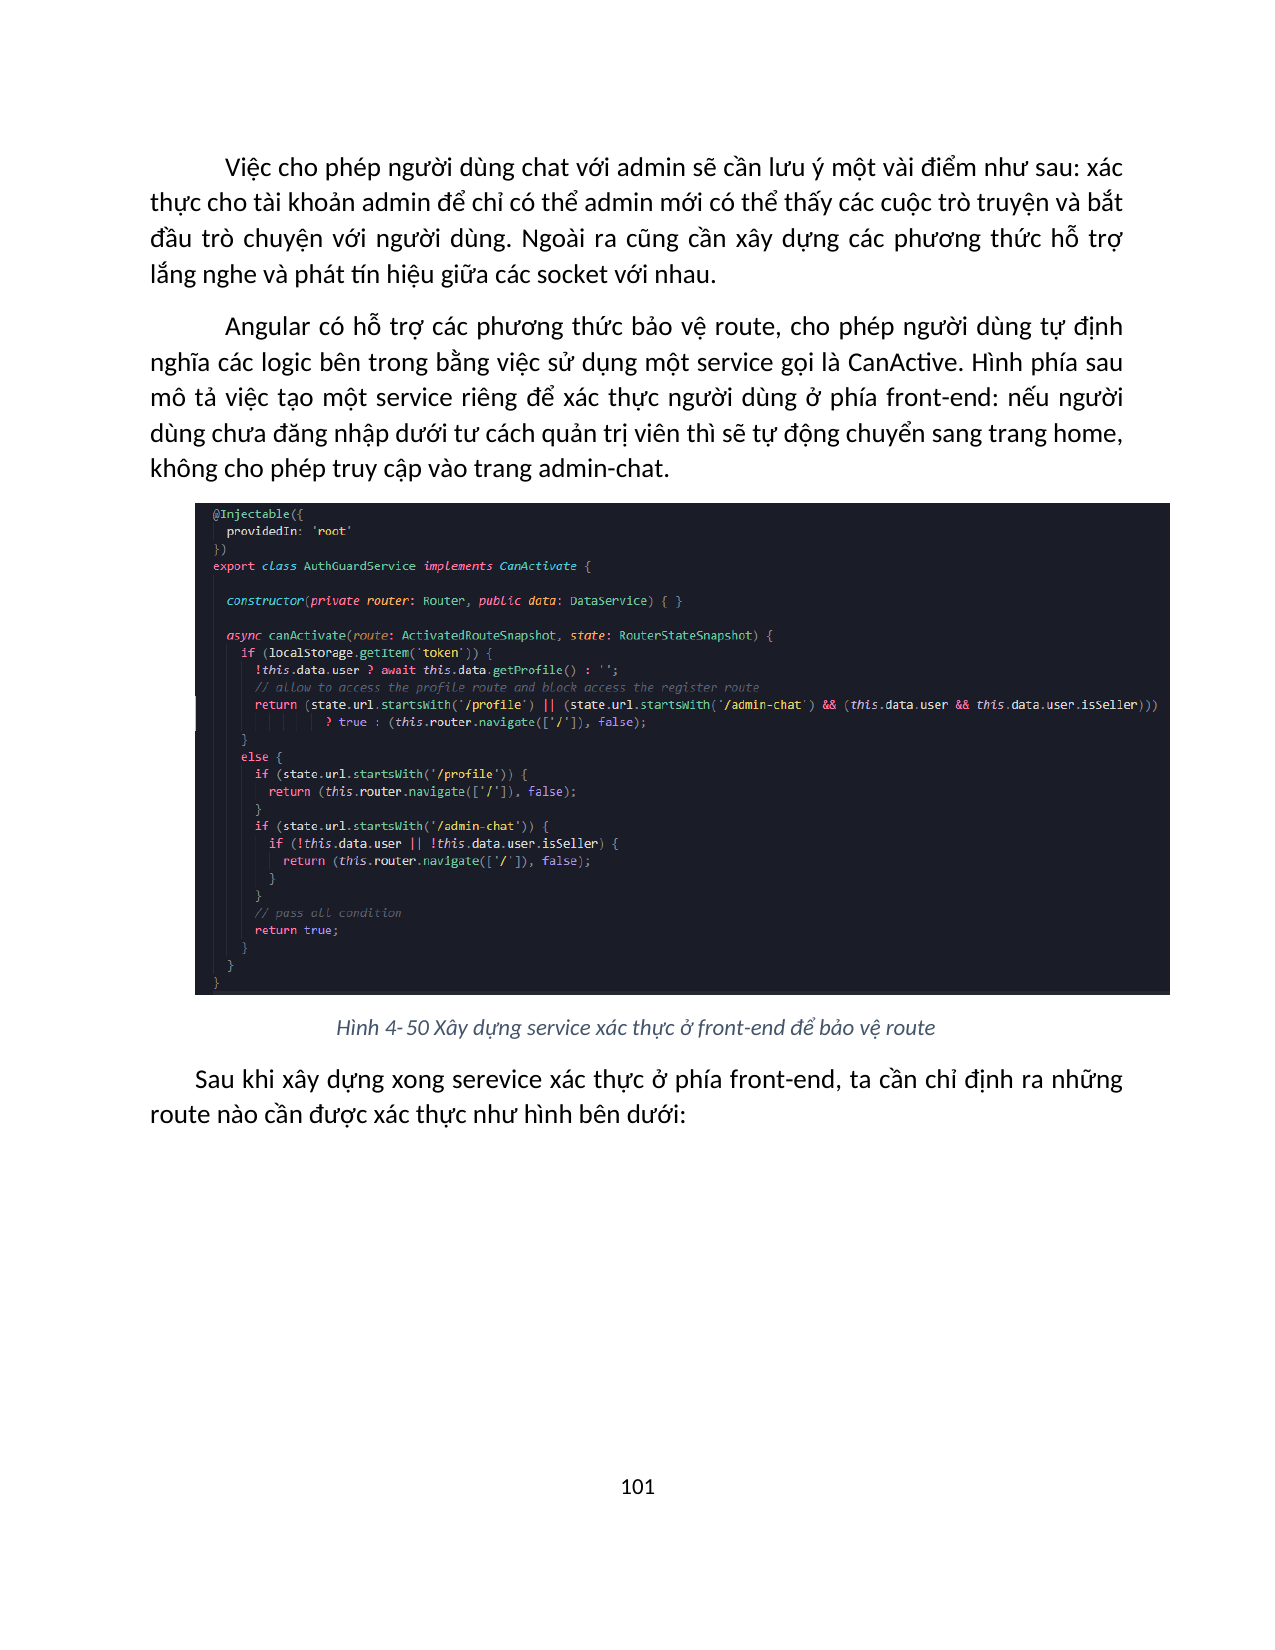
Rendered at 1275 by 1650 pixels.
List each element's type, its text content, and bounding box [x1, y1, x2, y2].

picture [195, 503, 1170, 995]
text Sau khi xây dựng xong serevice xác thực ở phía front-end, ta cần chỉ định ra những route nào cần được xác thực như hình bên dưới: [150, 1062, 1125, 1131]
text Angular có hỗ trợ các phương thức bảo vệ route, cho phép người dùng tự định nghĩa các logic bên trong bằng việc sử dụng một service gọi là CanActive. Hình phía sau mô tả việc tạo một service riêng để xác thực người dùng ở phía front-end: nếu người dùng chưa đăng nhập dưới tư cách quản trị viên thì sẽ tự động chuyển sang trang home, không cho phép truy cập vào trang admin-chat. [150, 309, 1125, 485]
text Hình 4-17 Xây dựng service xác thực ở front-end để bảo vệ route [150, 1013, 1125, 1041]
text Việc cho phép người dùng chat với admin sẽ cần lưu ý một vài điểm như sau: xác thực cho tài khoản admin để chỉ có thể admin mới có thể thấy các cuộc trò truyện và bắt đầu trò chuyện với người dùng. Ngoài ra cũng cần xây dựng các phương thức hỗ trợ lắng nghe và phát tín hiệu giữa các socket với nhau. [150, 150, 1125, 290]
